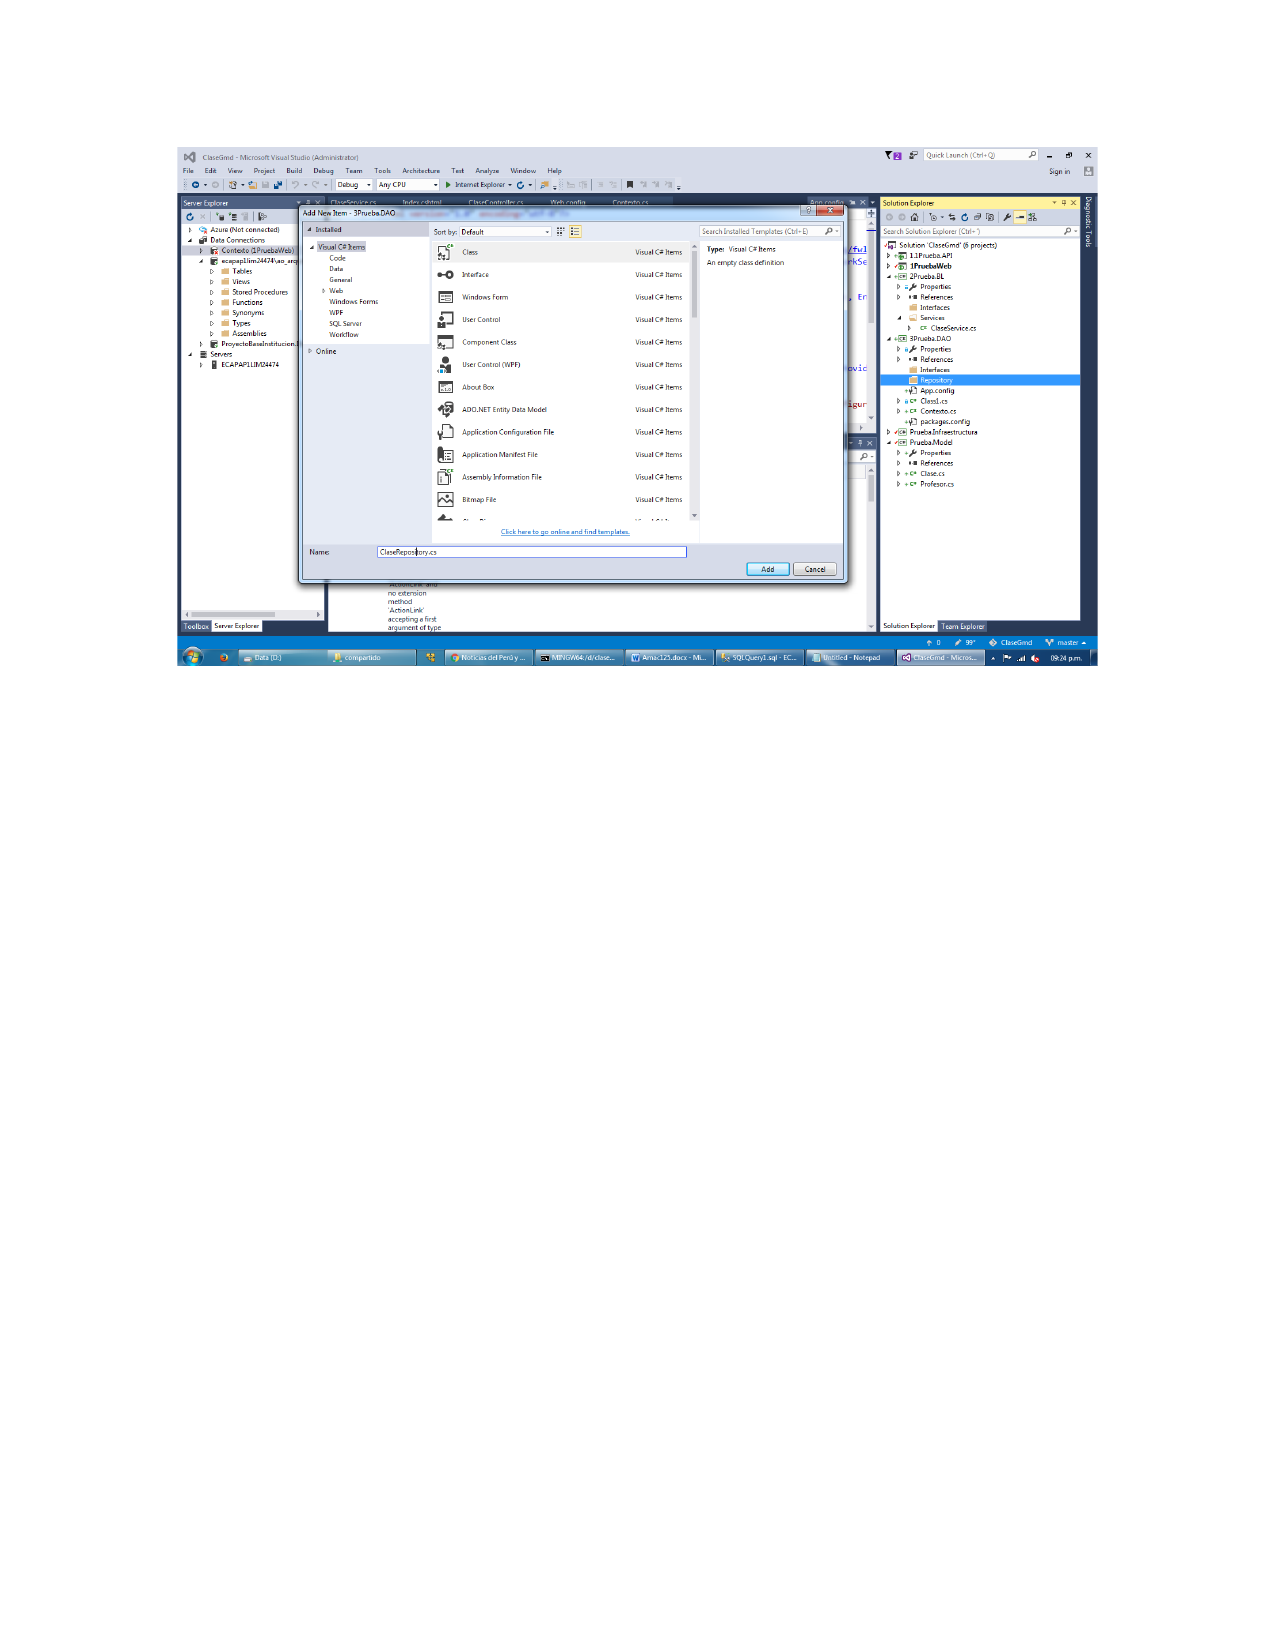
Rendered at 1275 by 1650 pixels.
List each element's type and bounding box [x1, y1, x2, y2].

picture [177, 147, 1098, 666]
